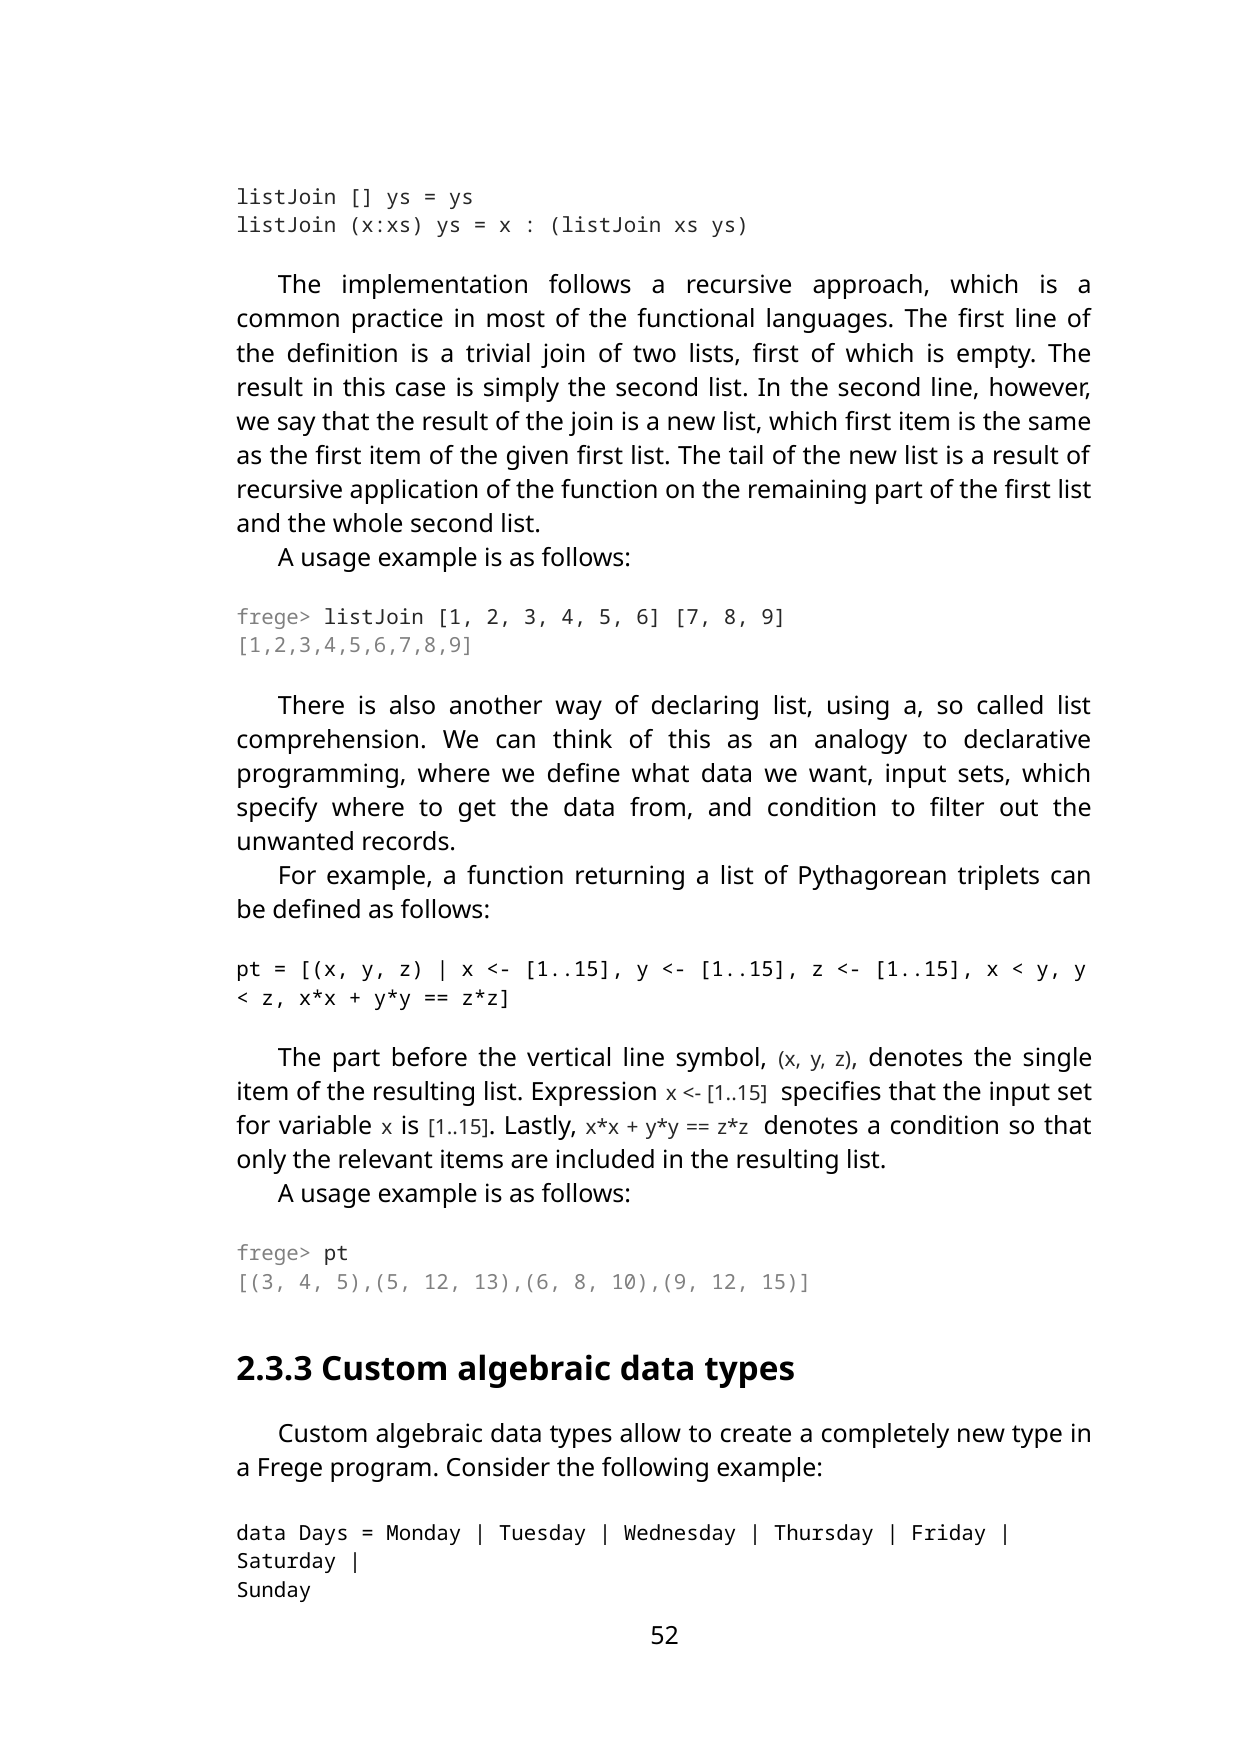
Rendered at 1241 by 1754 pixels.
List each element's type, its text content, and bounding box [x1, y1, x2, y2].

text [(3, 4, 5),(5, 12, 13),(6, 8, 10),(9, 12, 15)] [236, 1267, 1092, 1295]
text The implementation follows a recursive approach, which is a common practice in most of the functional languages. The first line of the definition is a trivial join of two lists, first of which is empty. The result in this case is simply the second list. In the second line, however, we say that the result of the join is a new list, which first item is the same as the first item of the given first list. The tail of the new list is a result of recursive application of the function on the remaining part of the first list and the whole second list. [236, 267, 1092, 539]
text data Days = Monday | Tuesday | Wednesday | Thursday | Friday | Saturday | [236, 1518, 1092, 1575]
text Sunday [236, 1575, 1092, 1603]
text frege> listJoin [1, 2, 3, 4, 5, 6] [7, 8, 9] [236, 602, 1092, 631]
text Custom algebraic data types allow to create a completely new type in a Frege program. Consider the following example: [236, 1416, 1092, 1484]
text For example, a function returning a list of Pythagorean triplets can be defined as follows: [236, 858, 1092, 926]
text listJoin (x:xs) ys = x : (listJoin xs ys) [236, 210, 1092, 239]
text pt = [(x, y, z) | x <- [1..15], y <- [1..15], z <- [1..15], x < y, y < z, x*x + y*y == z*z] [236, 954, 1092, 1011]
text A usage example is as follows: [236, 539, 1092, 574]
text A usage example is as follows: [236, 1176, 1092, 1210]
text frege> pt [236, 1238, 1092, 1267]
text listJoin [] ys = ys [236, 182, 1092, 210]
subtitle 2.3.3 Custom algebraic data types [236, 1345, 1092, 1391]
text [1,2,3,4,5,6,7,8,9] [236, 631, 1092, 659]
text There is also another way of declaring list, using a, so called list comprehension. We can think of this as an analogy to declarative programming, where we define what data we want, input sets, which specify where to get the data from, and condition to filter out the unwanted records. [236, 687, 1092, 858]
text The part before the vertical line symbol, (x, y, z), denotes the single item of the resulting list. Expression x <- [1..15] specifies that the input set for variable x is [1..15]. Lastly, x*x + y*y == z*z denotes a condition so that only the relevant items are included in the resulting list. [236, 1039, 1092, 1176]
